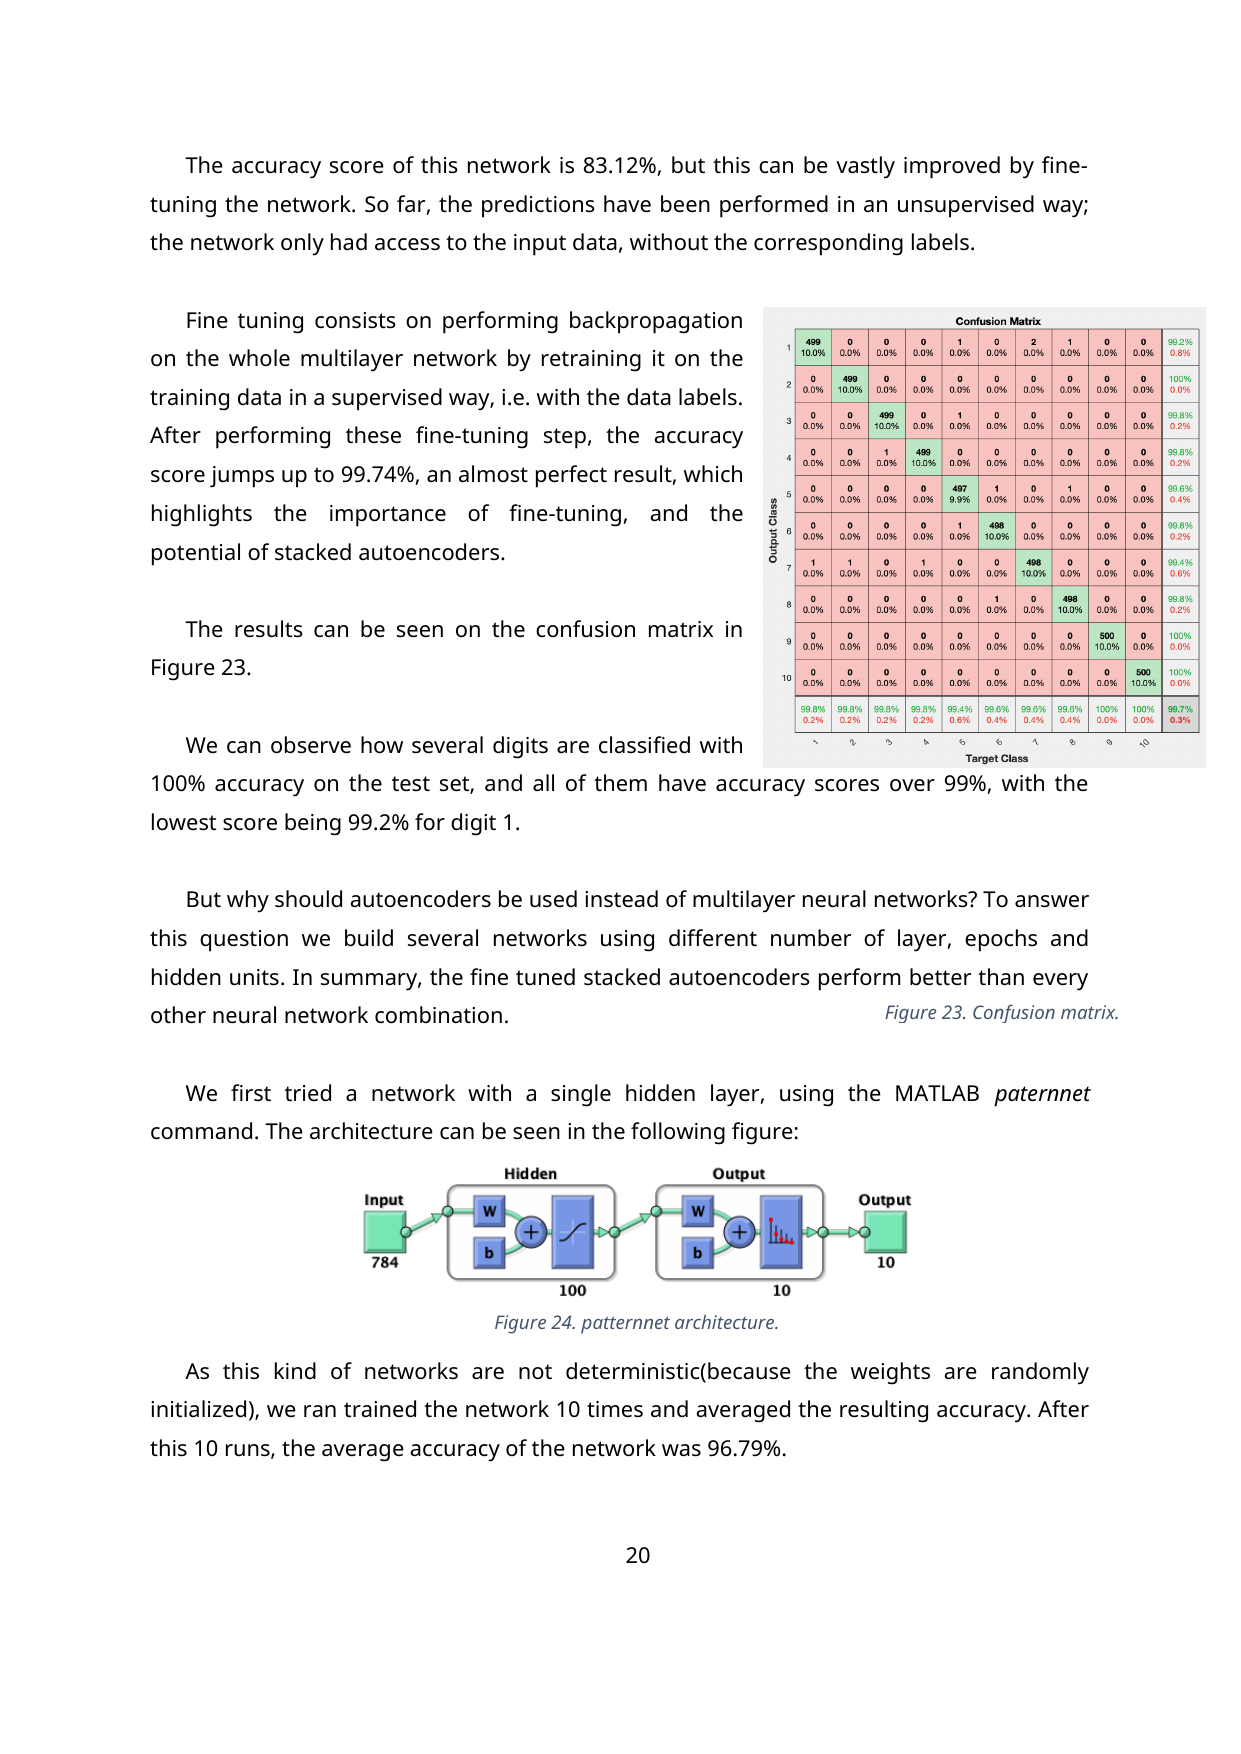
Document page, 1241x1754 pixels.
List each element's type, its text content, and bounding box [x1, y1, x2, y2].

picture [762, 307, 1206, 766]
text The accuracy score of this network is 83.12%, but this can be vastly improved by fine-tuning the network. So far, the predictions have been performed in an unsupervised way; the network only had access to the input data, without the corresponding labels. [150, 150, 1090, 257]
picture [356, 1154, 919, 1301]
text The results can be seen on the confusion matrix in Figure 23. [150, 614, 762, 682]
text We can observe how several digits are classified with 100% accuracy on the test set, and all of them have accuracy scores over 99%, with the lowest score being 99.2% for digit 1. [150, 730, 1090, 837]
text Fine tuning consists on performing backpropagation on the whole multilayer network by retraining it on the training data in a supervised way, i.e. with the data labels. After performing these fine-tuning step, the accuracy score jumps up to 99.74%, an almost perfect result, which highlights the importance of fine-tuning, and the potential of stacked autoencoders. [150, 304, 1090, 566]
text We first tried a network with a single hidden layer, using the MATLAB paternnet command. The architecture can be seen in the following figure: [150, 1077, 1090, 1146]
text As this kind of networks are not deterministic(because the weights are randomly initialized), we ran trained the network 10 times and averaged the resulting accuracy. After this 10 runs, the average accuracy of the network was 96.79%. [150, 1356, 1090, 1463]
text But why should autoencoders be used instead of multilayer neural networks? To answer this question we build several networks using different number of layer, epochs and hidden units. In summary, the fine tuned stacked autoencoders perform better than every other neural network combination. [150, 884, 1090, 1030]
text Figure 24. patternnet architecture. [150, 1309, 1090, 1335]
